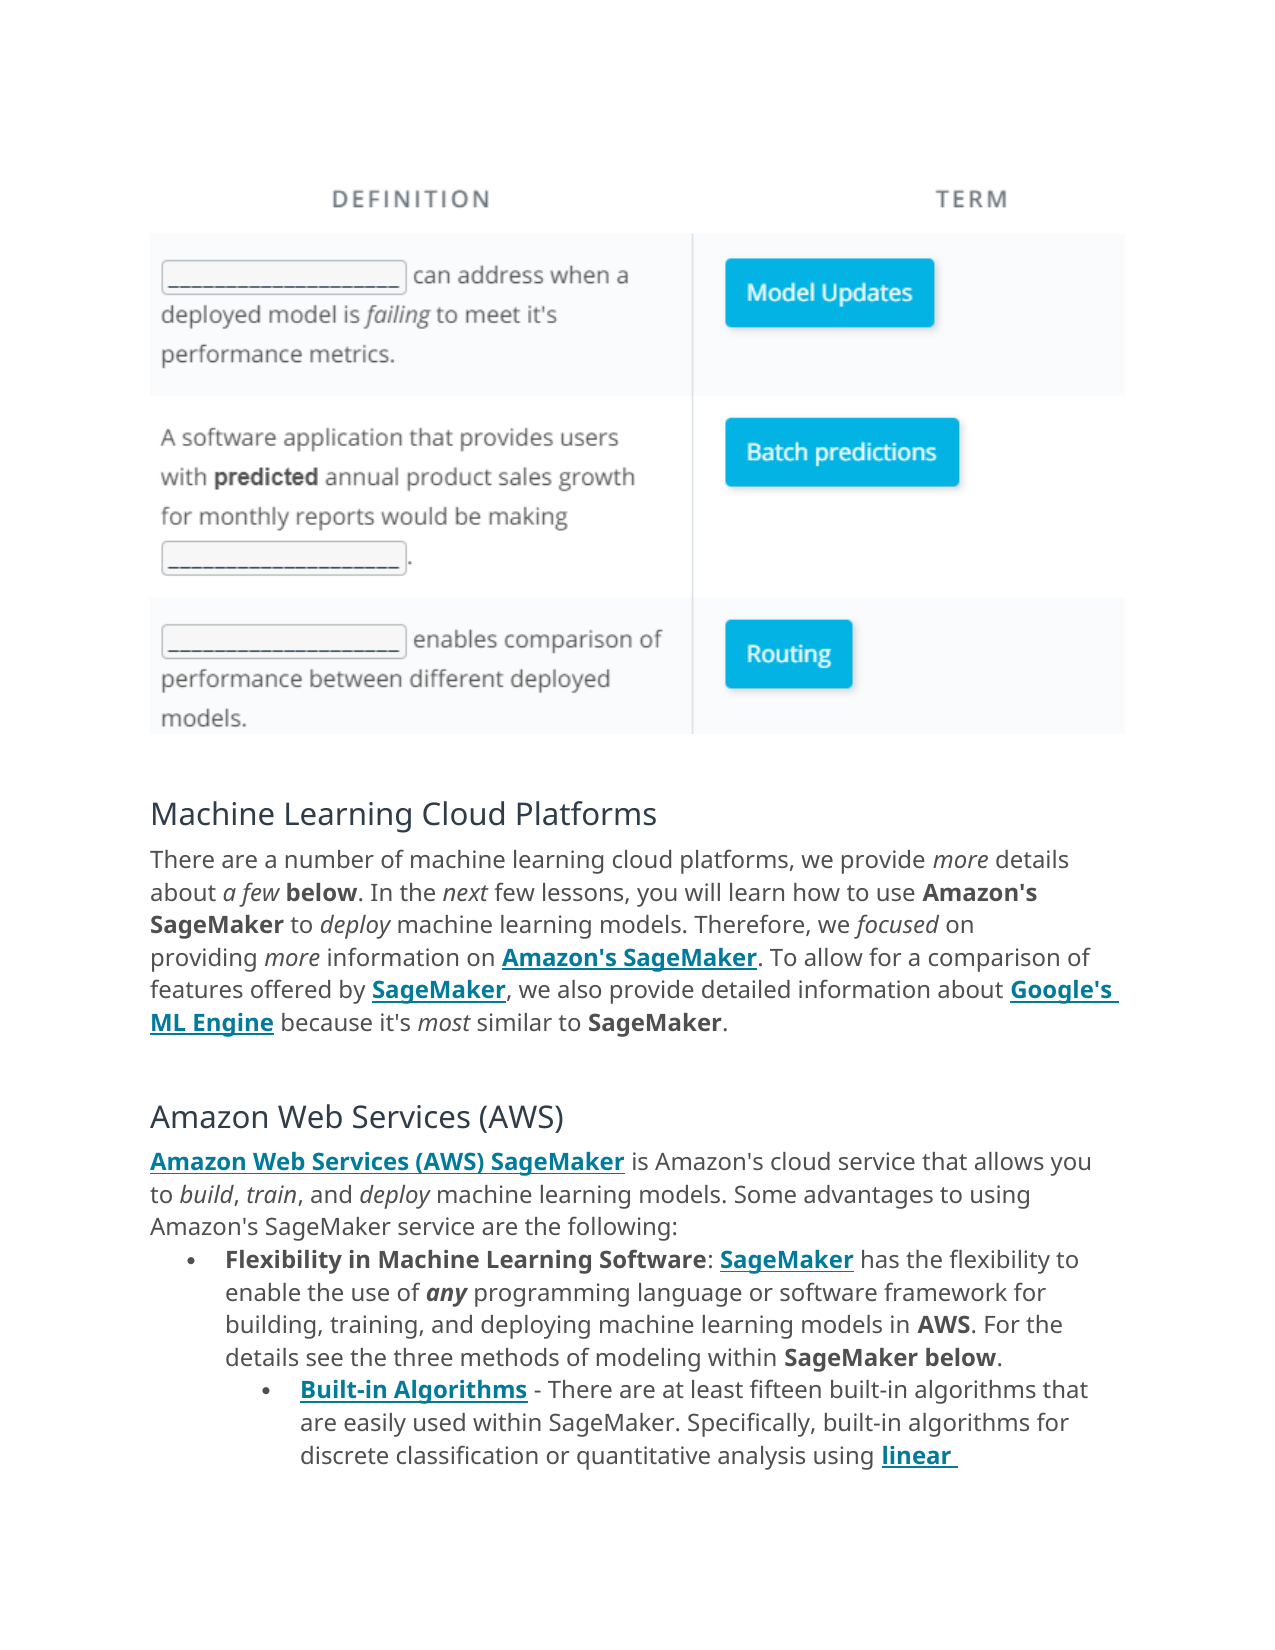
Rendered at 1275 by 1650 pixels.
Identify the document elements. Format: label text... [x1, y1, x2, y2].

text There are a number of machine learning cloud platforms, we provide more details about a few below. In the next few lessons, you will learn how to use Amazon's SageMaker to deploy machine learning models. Therefore, we focused on providing more information on Amazon's SageMaker. To allow for a comparison of features offered by SageMaker, we also provide detailed information about Google's ML Engine because it's most similar to SageMaker. [150, 843, 1125, 1038]
list Flexibility in Machine Learning Software: SageMaker has the flexibility to enable the use of any programming language or software framework for building, training, and deploying machine learning models in AWS. For the details see the three methods of modeling within SageMaker below. [187, 1243, 1125, 1373]
picture [150, 150, 1125, 734]
subtitle Amazon Web Services (AWS) [150, 1094, 1125, 1137]
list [262, 1373, 1125, 1471]
text Amazon Web Services (AWS) SageMaker is Amazon's cloud service that allows you to build, train, and deploy machine learning models. Some advantages to using Amazon's SageMaker service are the following: [150, 1145, 1125, 1243]
subtitle Machine Learning Cloud Platforms [150, 792, 1125, 835]
